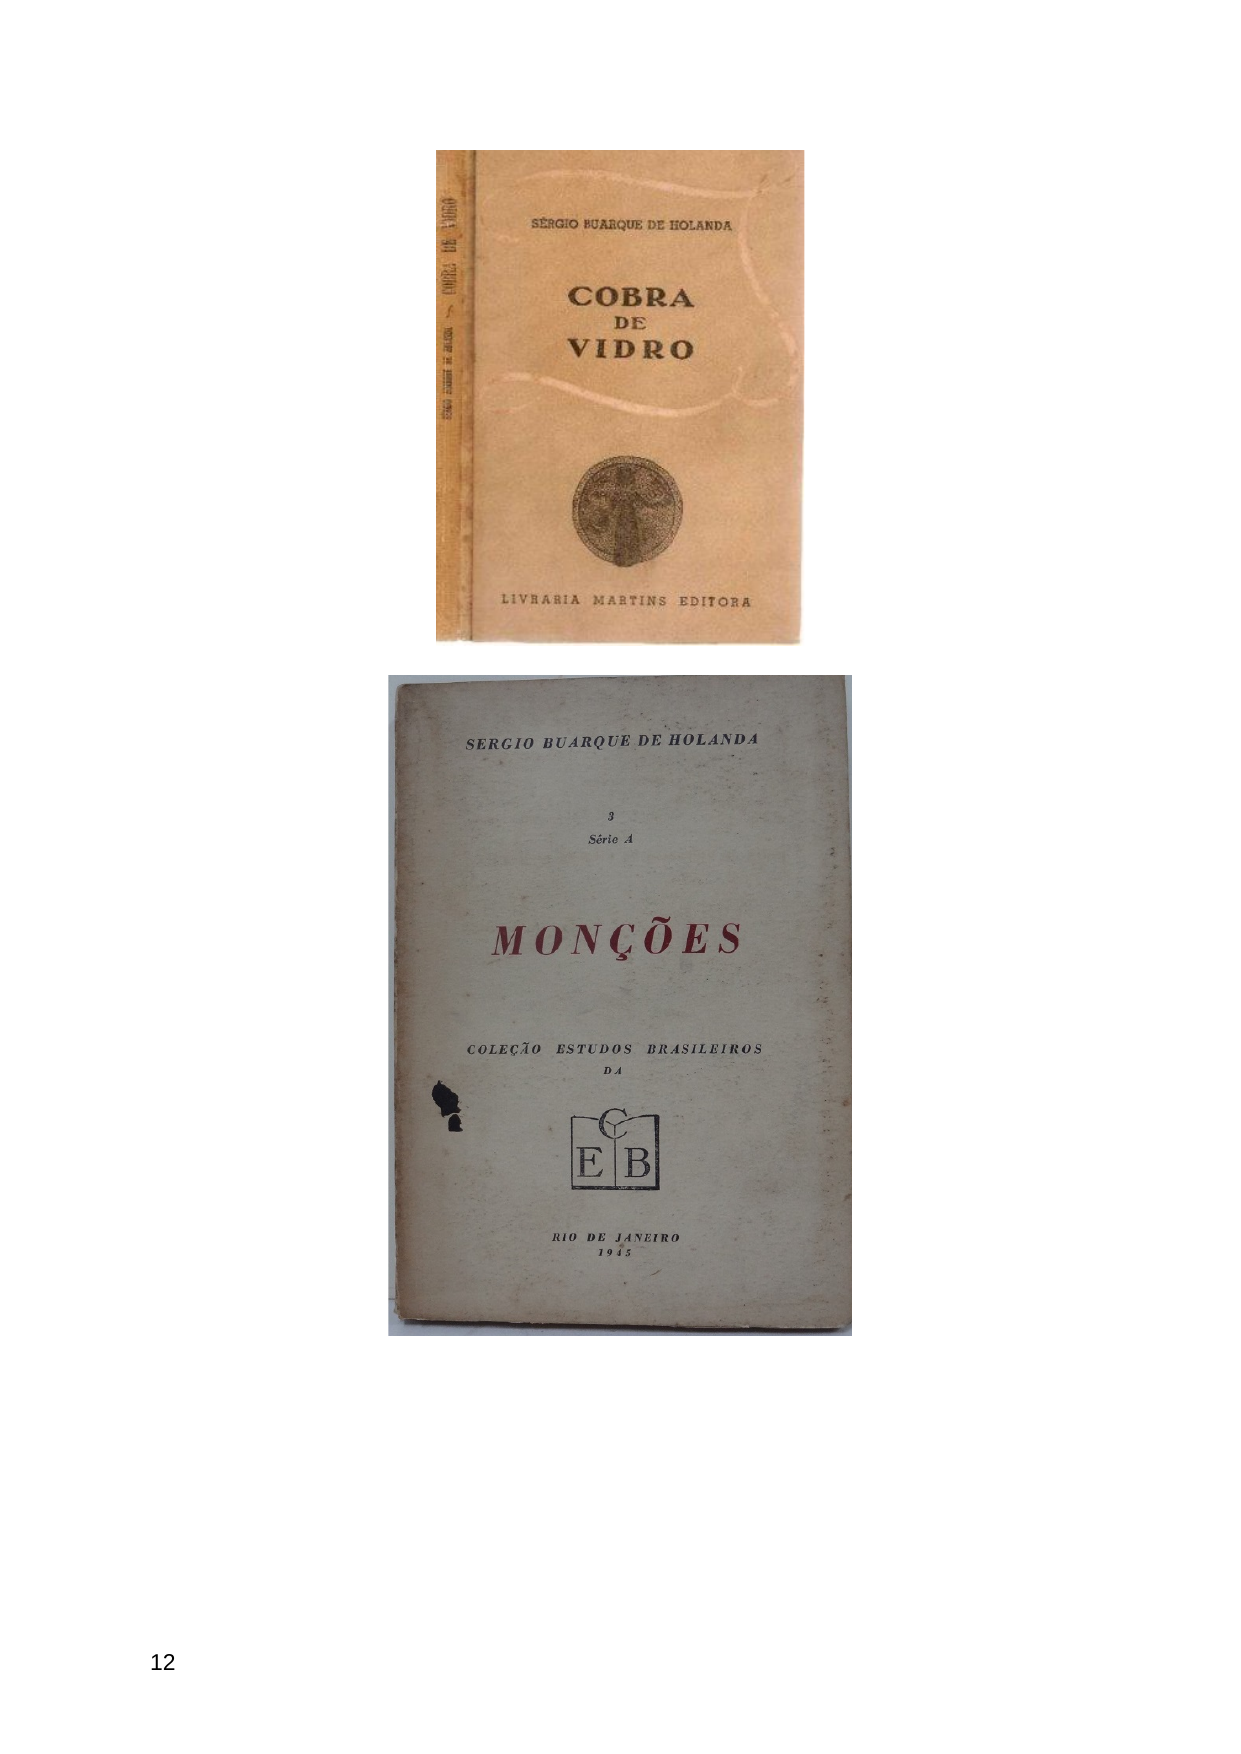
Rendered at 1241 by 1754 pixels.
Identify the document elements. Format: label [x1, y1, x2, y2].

picture [388, 675, 852, 1336]
picture [436, 150, 805, 646]
